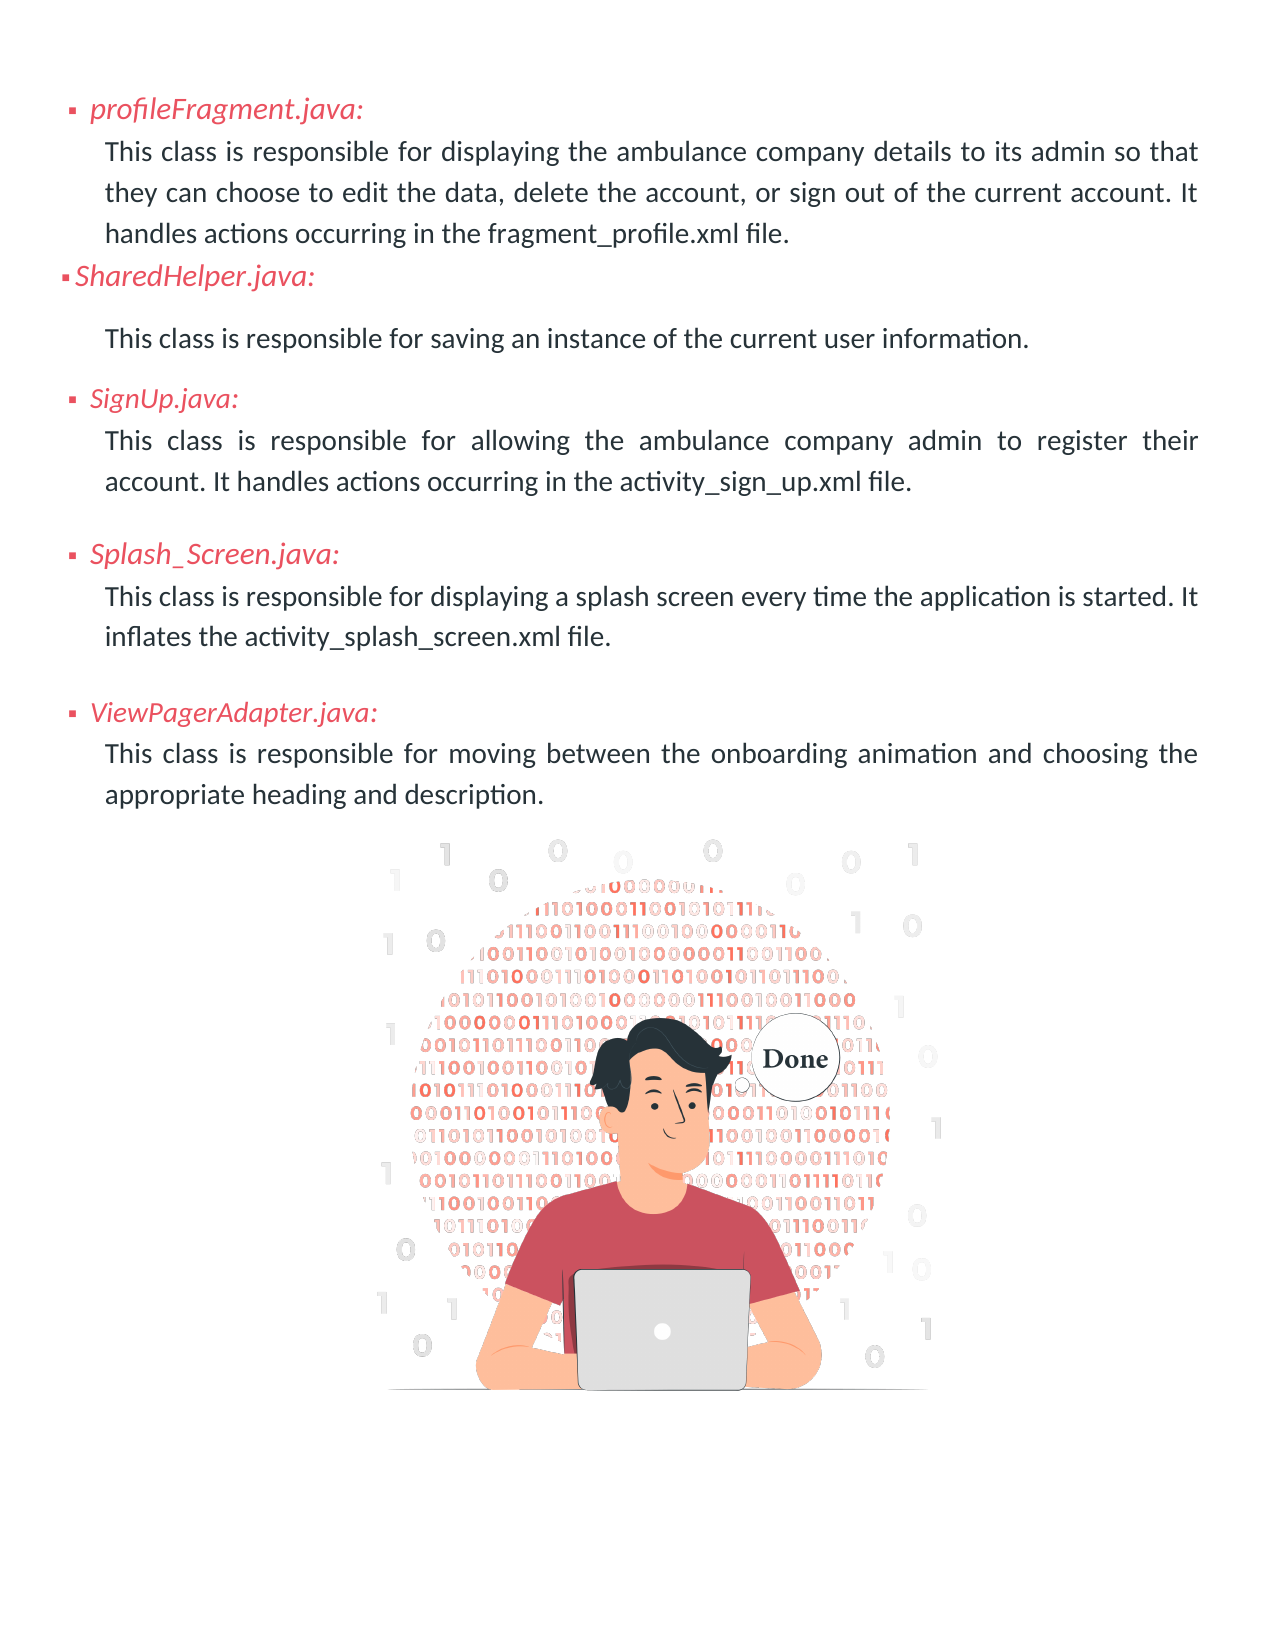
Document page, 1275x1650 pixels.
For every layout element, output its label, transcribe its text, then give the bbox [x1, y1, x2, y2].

list SharedHelper.java: [60, 256, 1200, 294]
list This class is responsible for displaying the ambulance company details to its admin so that they can choose to edit the data, delete the account, or sign out of the current account. It handles actions occurring in the fragment_profile.xml file. [104, 133, 1200, 251]
text This class is responsible for saving an instance of the current user information. [104, 320, 1200, 356]
list profileFragment.java: [67, 89, 1200, 127]
list Splash_Screen.java: [67, 534, 1200, 572]
list This class is responsible for moving between the onboarding animation and choosing the appropriate heading and description. [104, 735, 1200, 812]
list This class is responsible for allowing the ambulance company admin to register their account. It handles actions occurring in the activity_sign_up.xml file. [104, 422, 1200, 498]
list ViewPagerAdapter.java: [67, 692, 1200, 730]
list This class is responsible for displaying a splash screen every time the application is started. It inflates the activity_splash_screen.xml file. [104, 578, 1200, 654]
picture [342, 805, 958, 1421]
list SignUp.java: [67, 378, 1200, 416]
